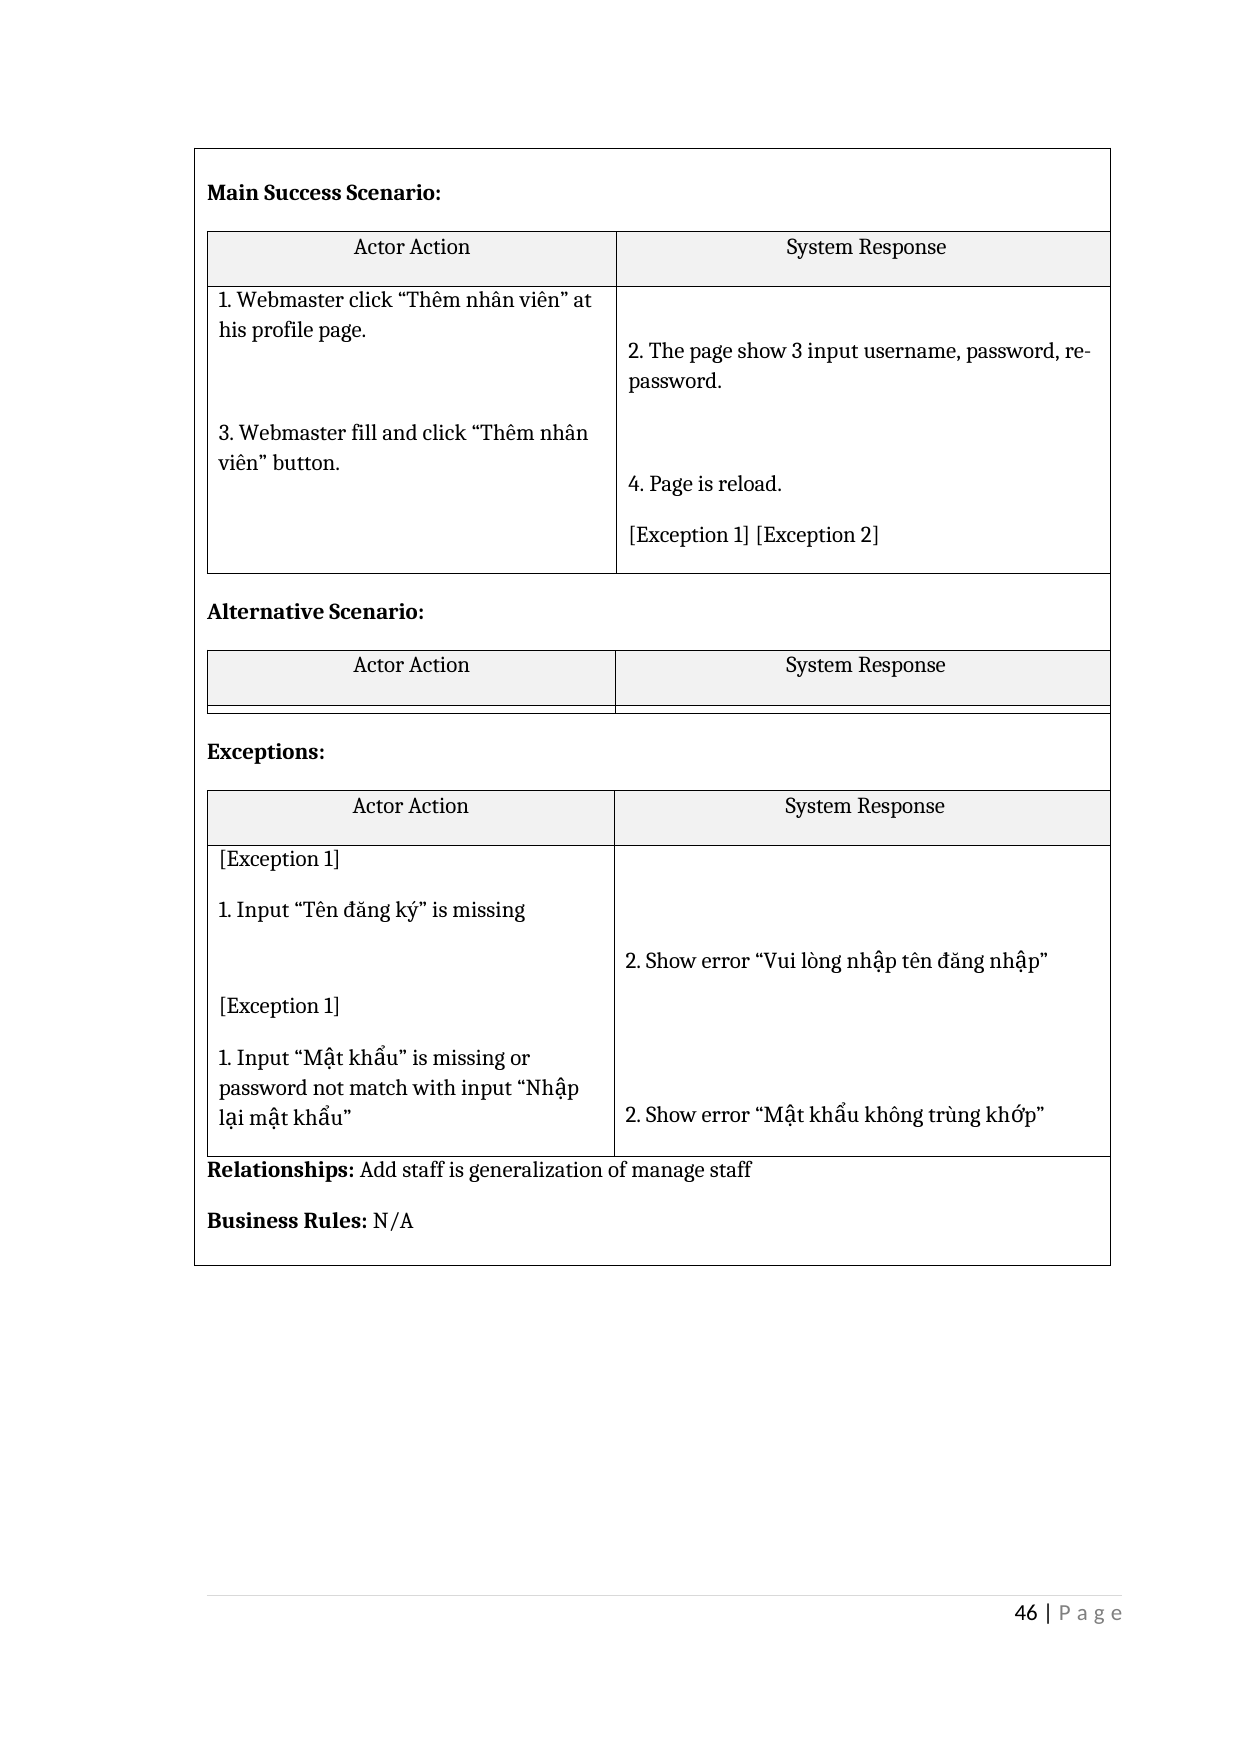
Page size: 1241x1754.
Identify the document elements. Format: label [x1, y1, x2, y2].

table_cell [195, 149, 1110, 1265]
